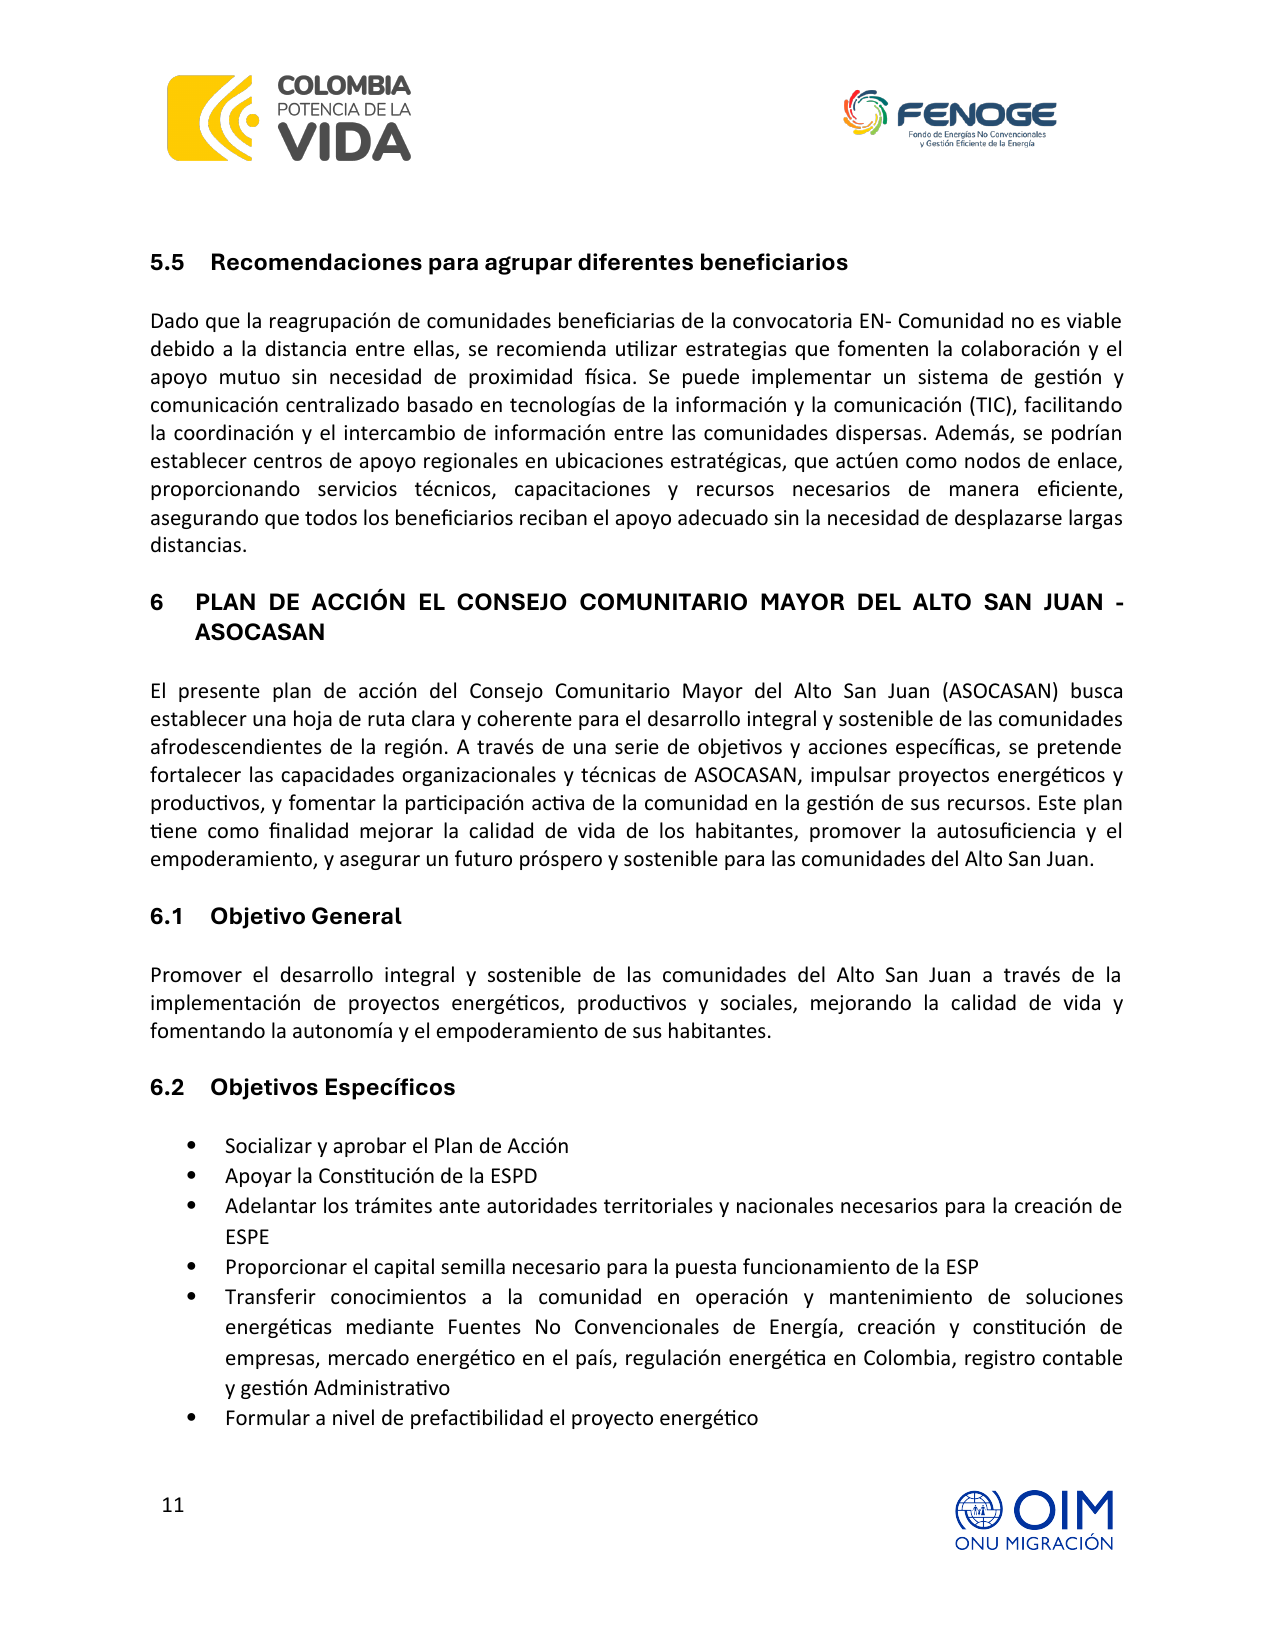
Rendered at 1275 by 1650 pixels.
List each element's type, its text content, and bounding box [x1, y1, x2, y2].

list Adelantar los trámites ante autoridades territoriales y nacionales necesarios para la creación de ESPE [187, 1192, 1125, 1250]
subtitle PLAN DE ACCIÓN EL CONSEJO COMUNITARIO MAYOR DEL ALTO SAN JUAN -ASOCASAN [150, 587, 1125, 648]
picture [955, 1490, 1113, 1550]
list Formular a nivel de prefactibilidad el proyecto energético [187, 1403, 1125, 1431]
text El presente plan de acción del Consejo Comunitario Mayor del Alto San Juan (ASOCASAN) busca establecer una hoja de ruta clara y coherente para el desarrollo integral y sostenible de las comunidades afrodescendientes de la región. A través de una serie de objetivos y acciones específicas, se pretende fortalecer las capacidades organizacionales y técnicas de ASOCASAN, impulsar proyectos energéticos y productivos, y fomentar la participación activa de la comunidad en la gestión de sus recursos. Este plan tiene como finalidad mejorar la calidad de vida de los habitantes, promover la autosuficiencia y el empoderamiento, y asegurar un futuro próspero y sostenible para las comunidades del Alto San Juan. [150, 676, 1125, 873]
text Dado que la reagrupación de comunidades beneficiarias de la convocatoria EN- Comunidad no es viable debido a la distancia entre ellas, se recomienda utilizar estrategias que fomenten la colaboración y el apoyo mutuo sin necesidad de proximidad física. Se puede implementar un sistema de gestión y comunicación centralizado basado en tecnologías de la información y la comunicación (TIC), facilitando la coordinación y el intercambio de información entre las comunidades dispersas. Además, se podrían establecer centros de apoyo regionales en ubicaciones estratégicas, que actúen como nodos de enlace, proporcionando servicios técnicos, capacitaciones y recursos necesarios de manera eficiente, asegurando que todos los beneficiarios reciban el apoyo adecuado sin la necesidad de desplazarse largas distancias. [150, 306, 1125, 559]
list Socializar y aprobar el Plan de Acción [187, 1131, 1125, 1159]
text Promover el desarrollo integral y sostenible de las comunidades del Alto San Juan a través de la implementación de proyectos energéticos, productivos y sociales, mejorando la calidad de vida y fomentando la autonomía y el empoderamiento de sus habitantes. [150, 960, 1125, 1044]
list Apoyar la Constitución de la ESPD [187, 1161, 1125, 1189]
picture [161, 73, 417, 163]
picture [842, 88, 1059, 148]
list Transferir conocimientos a la comunidad en operación y mantenimiento de soluciones energéticas mediante Fuentes No Convencionales de Energía, creación y constitución de empresas, mercado energético en el país, regulación energética en Colombia, registro contable y gestión Administrativo [187, 1282, 1125, 1401]
subtitle Objetivos Específicos [150, 1072, 1125, 1102]
subtitle Recomendaciones para agrupar diferentes beneficiarios [150, 247, 1125, 278]
list Proporcionar el capital semilla necesario para la puesta funcionamiento de la ESP [187, 1252, 1125, 1280]
subtitle Objetivo General [150, 901, 1125, 931]
